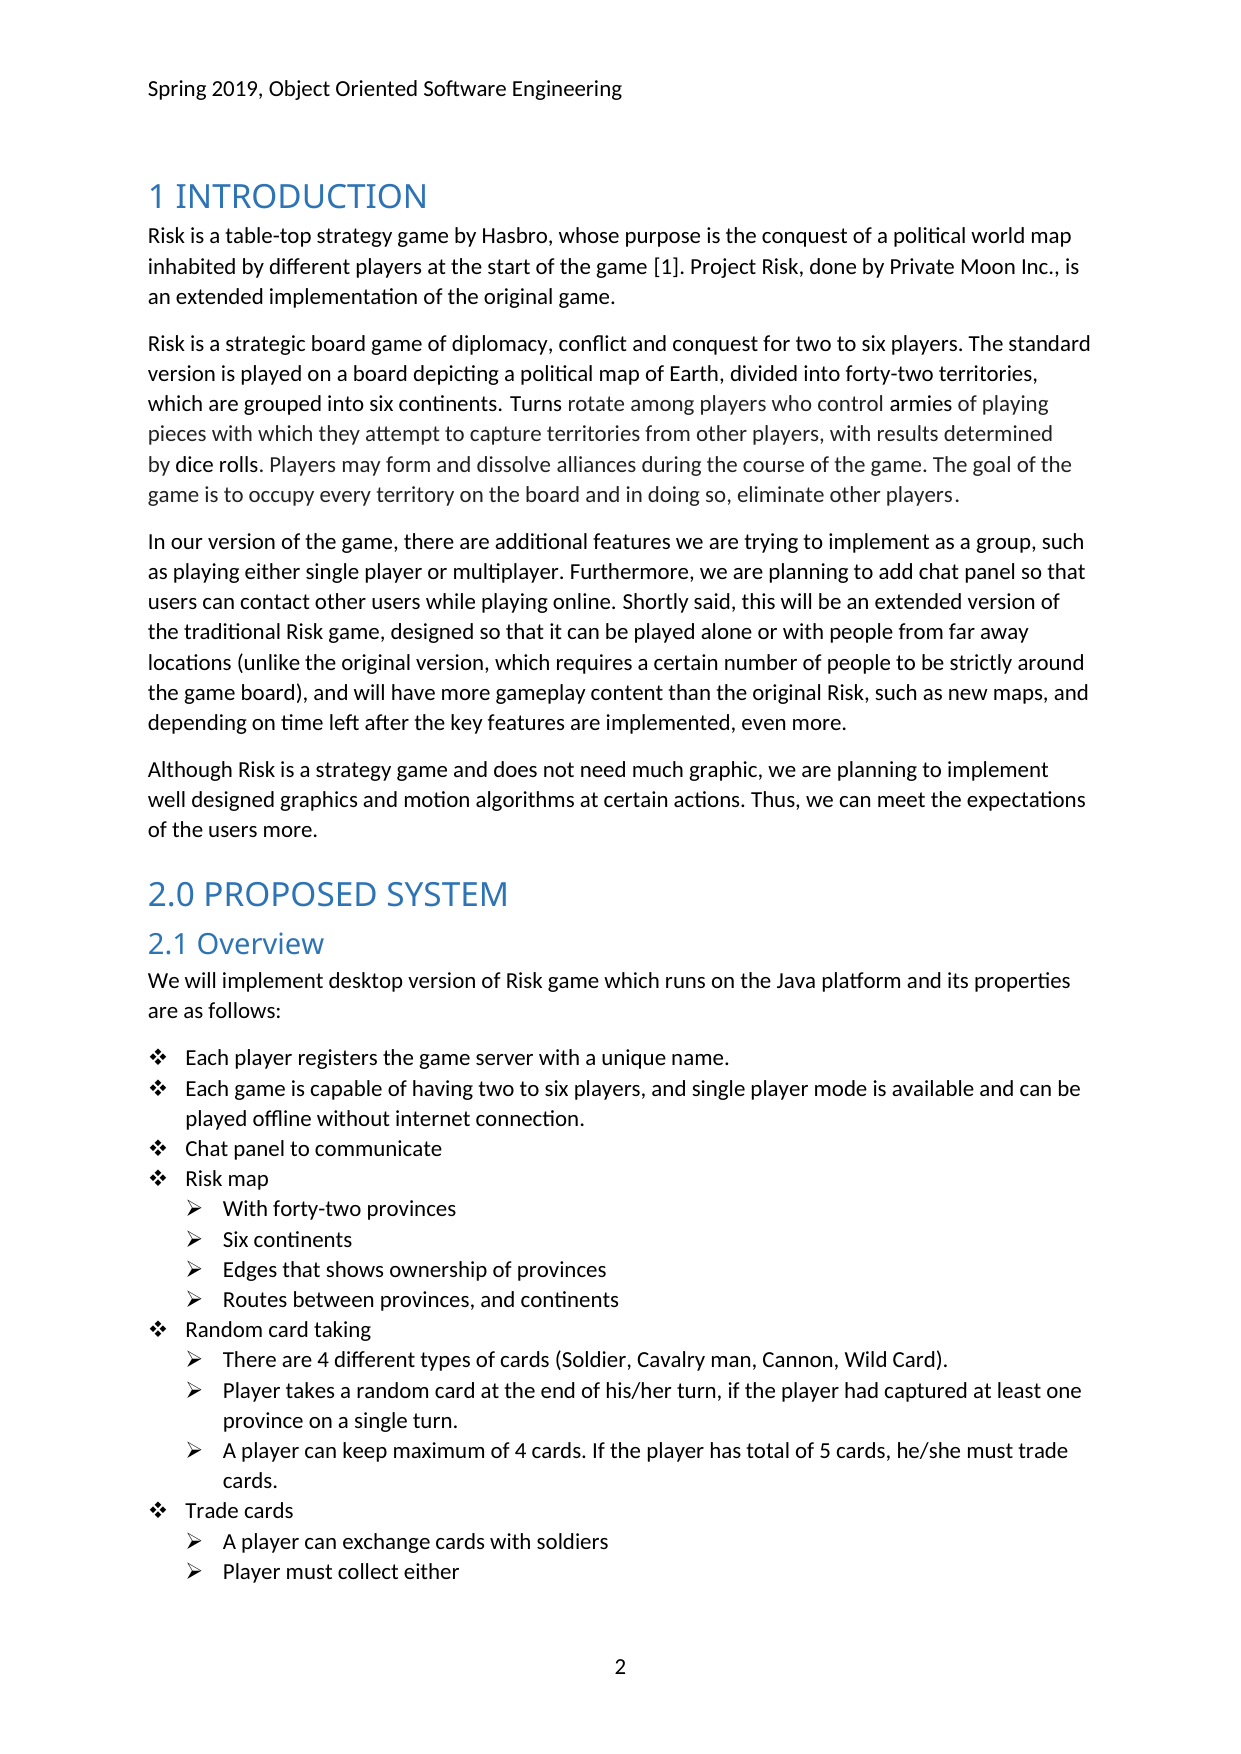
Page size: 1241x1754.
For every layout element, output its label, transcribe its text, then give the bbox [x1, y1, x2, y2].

list Chat panel to communicate [148, 1134, 1093, 1162]
list Six continents [185, 1225, 1093, 1253]
text Although Risk is a strategy game and does not need much graphic, we are planning to implement well designed graphics and motion algorithms at certain actions. Thus, we can meet the expectations of the users more. [148, 755, 1093, 843]
list Edges that shows ownership of provinces [185, 1255, 1093, 1283]
list Random card taking [148, 1315, 1093, 1343]
subtitle 1 INTRODUCTION [148, 173, 1093, 218]
subtitle 2.0 PROPOSED SYSTEM [148, 871, 1093, 916]
list Each player registers the game server with a unique name. [148, 1043, 1093, 1072]
list Player must collect either [185, 1557, 1093, 1585]
text In our version of the game, there are additional features we are trying to implement as a group, such as playing either single player or multiplayer. Furthermore, we are planning to add chat panel so that users can contact other users while playing online. Shortly said, this will be an extended version of the traditional Risk game, designed so that it can be played alone or with people from far away locations (unlike the original version, which requires a certain number of people to be strictly around the game board), and will have more gameplay content than the original Risk, such as new maps, and depending on time left after the key features are implemented, even more. [148, 527, 1093, 736]
list Trade cards [148, 1497, 1093, 1525]
list A player can keep maximum of 4 cards. If the player has total of 5 cards, he/she must trade cards. [185, 1436, 1093, 1494]
list A player can exchange cards with soldiers [185, 1527, 1093, 1555]
subtitle 2.1 Overview [148, 924, 1093, 963]
list With forty-two provinces [185, 1194, 1093, 1223]
text We will implement desktop version of Risk game which runs on the Java platform and its properties are as follows: [148, 966, 1093, 1025]
text Risk is a strategic board game of diplomacy, conflict and conquest for two to six players. The standard version is played on a board depicting a political map of Earth, divided into forty-two territories, which are grouped into six continents. Turns rotate among players who control armies of playing pieces with which they attempt to capture territories from other players, with results determined by dice rolls. Players may form and dissolve alliances during the course of the game. The goal of the game is to occupy every territory on the board and in doing so, eliminate other players. [148, 329, 1093, 508]
list Risk map [148, 1164, 1093, 1192]
list Routes between provinces, and continents [185, 1285, 1093, 1313]
text Risk is a table-top strategy game by Hasbro, whose purpose is the conquest of a political world map inhabited by different players at the start of the game. Project Risk, done by Private Moon Inc., is an extended implementation of the original game. [148, 222, 1093, 310]
list There are 4 different types of cards (Soldier, Cavalry man, Cannon, Wild Card). [185, 1346, 1093, 1374]
list Each game is capable of having two to six players, and single player mode is available and can be played offline without internet connection. [148, 1074, 1093, 1132]
list Player takes a random card at the end of his/her turn, if the player had captured at least one province on a single turn. [185, 1376, 1093, 1434]
